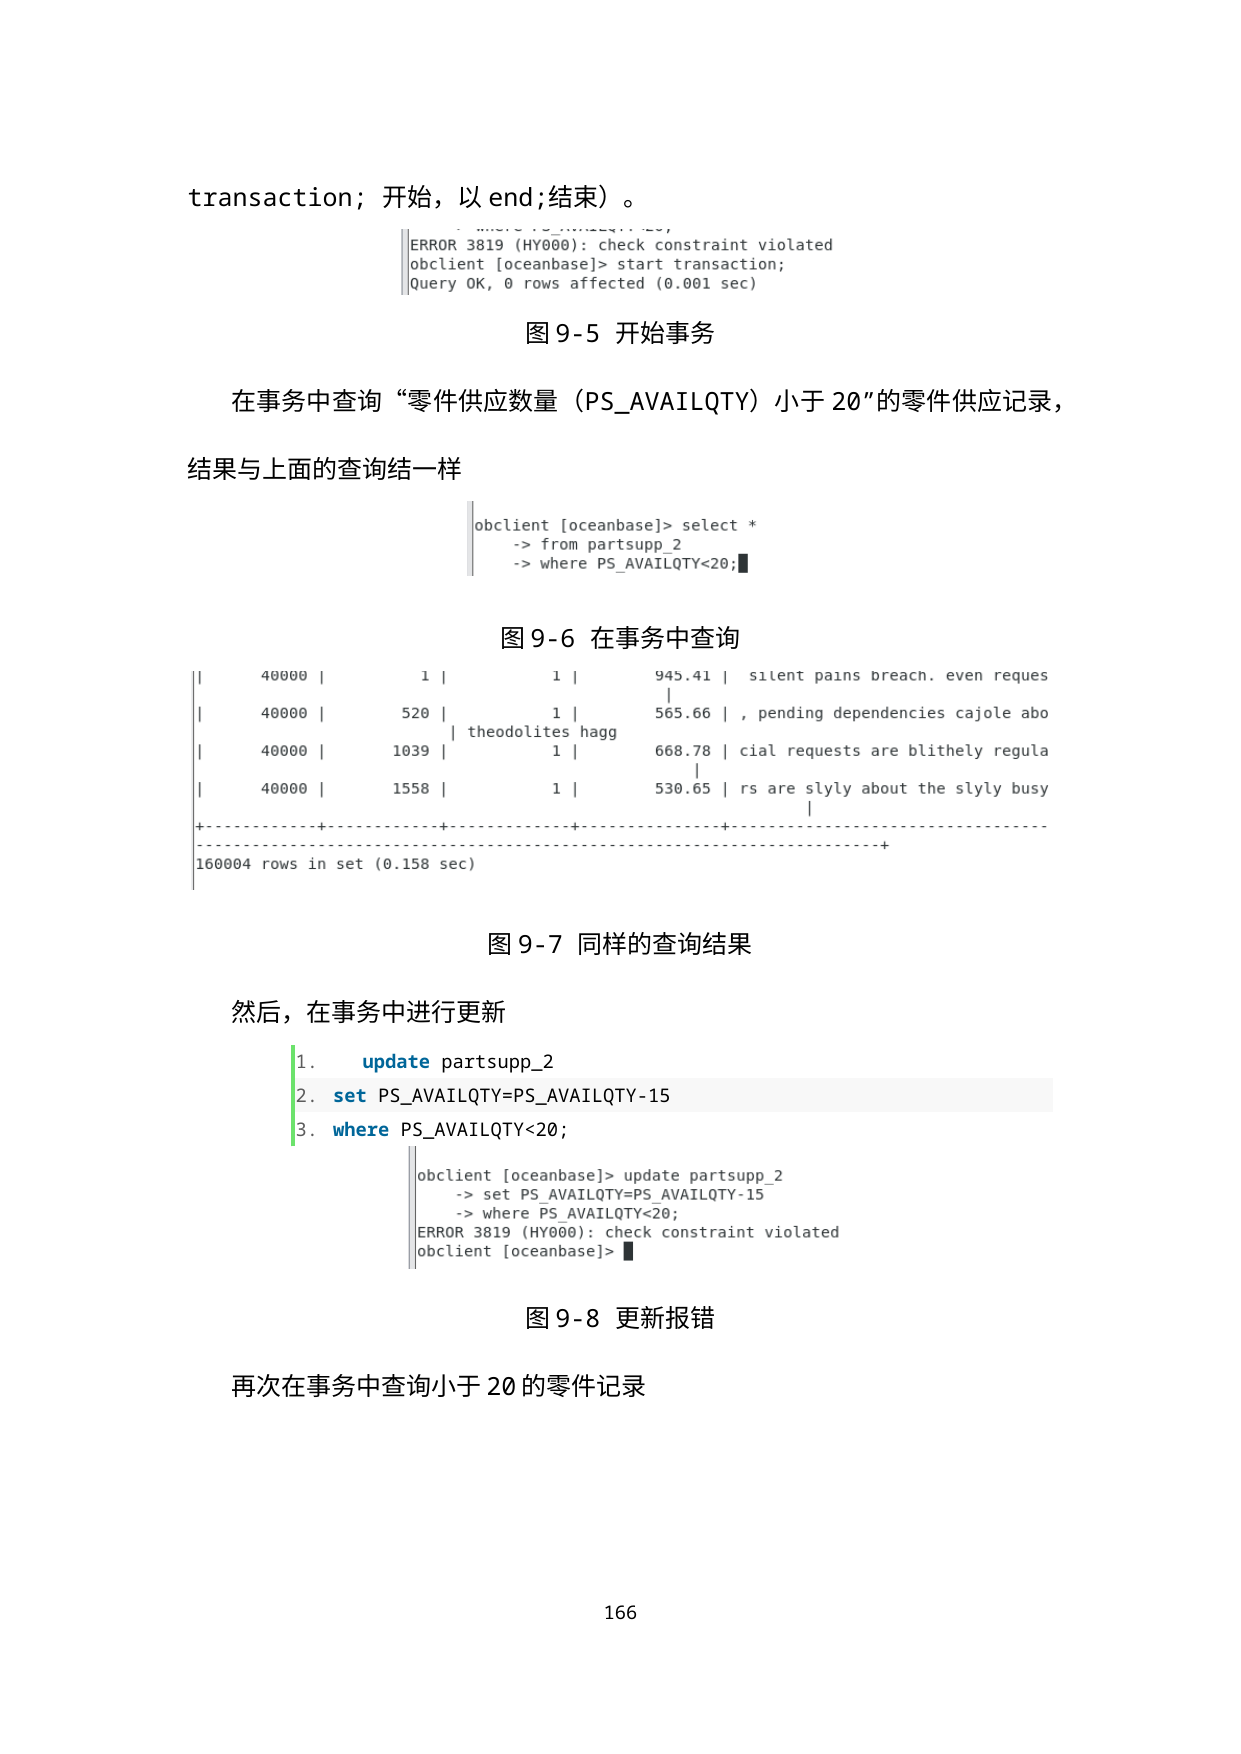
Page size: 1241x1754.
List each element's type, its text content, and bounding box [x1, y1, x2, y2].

text 再次在事务中查询小于20的零件记录 [187, 1350, 1053, 1418]
text 图9-7 同样的查询结果 [187, 909, 1053, 977]
picture [389, 229, 851, 295]
text 在事务中查询“零件供应数量（PS_AVAILQTY）小于 20”的零件供应记录，结果与上面的查询结一样 [187, 365, 1053, 501]
text 图9-6 在事务中查询 [187, 603, 1053, 671]
picture [467, 501, 774, 576]
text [187, 162, 1053, 229]
text 图9-8 更新报错 [187, 1282, 1053, 1350]
list where PS_AVAILQTY<20; [295, 1112, 1053, 1146]
list update partsupp_2 [291, 1044, 1053, 1078]
text 然后，在事务中进行更新 [187, 977, 1053, 1044]
list set PS_AVAILQTY=PS_AVAILQTY-15 [295, 1078, 1053, 1112]
text 图9-5 开始事务 [187, 297, 1053, 365]
picture [191, 671, 1049, 890]
picture [391, 1146, 849, 1269]
